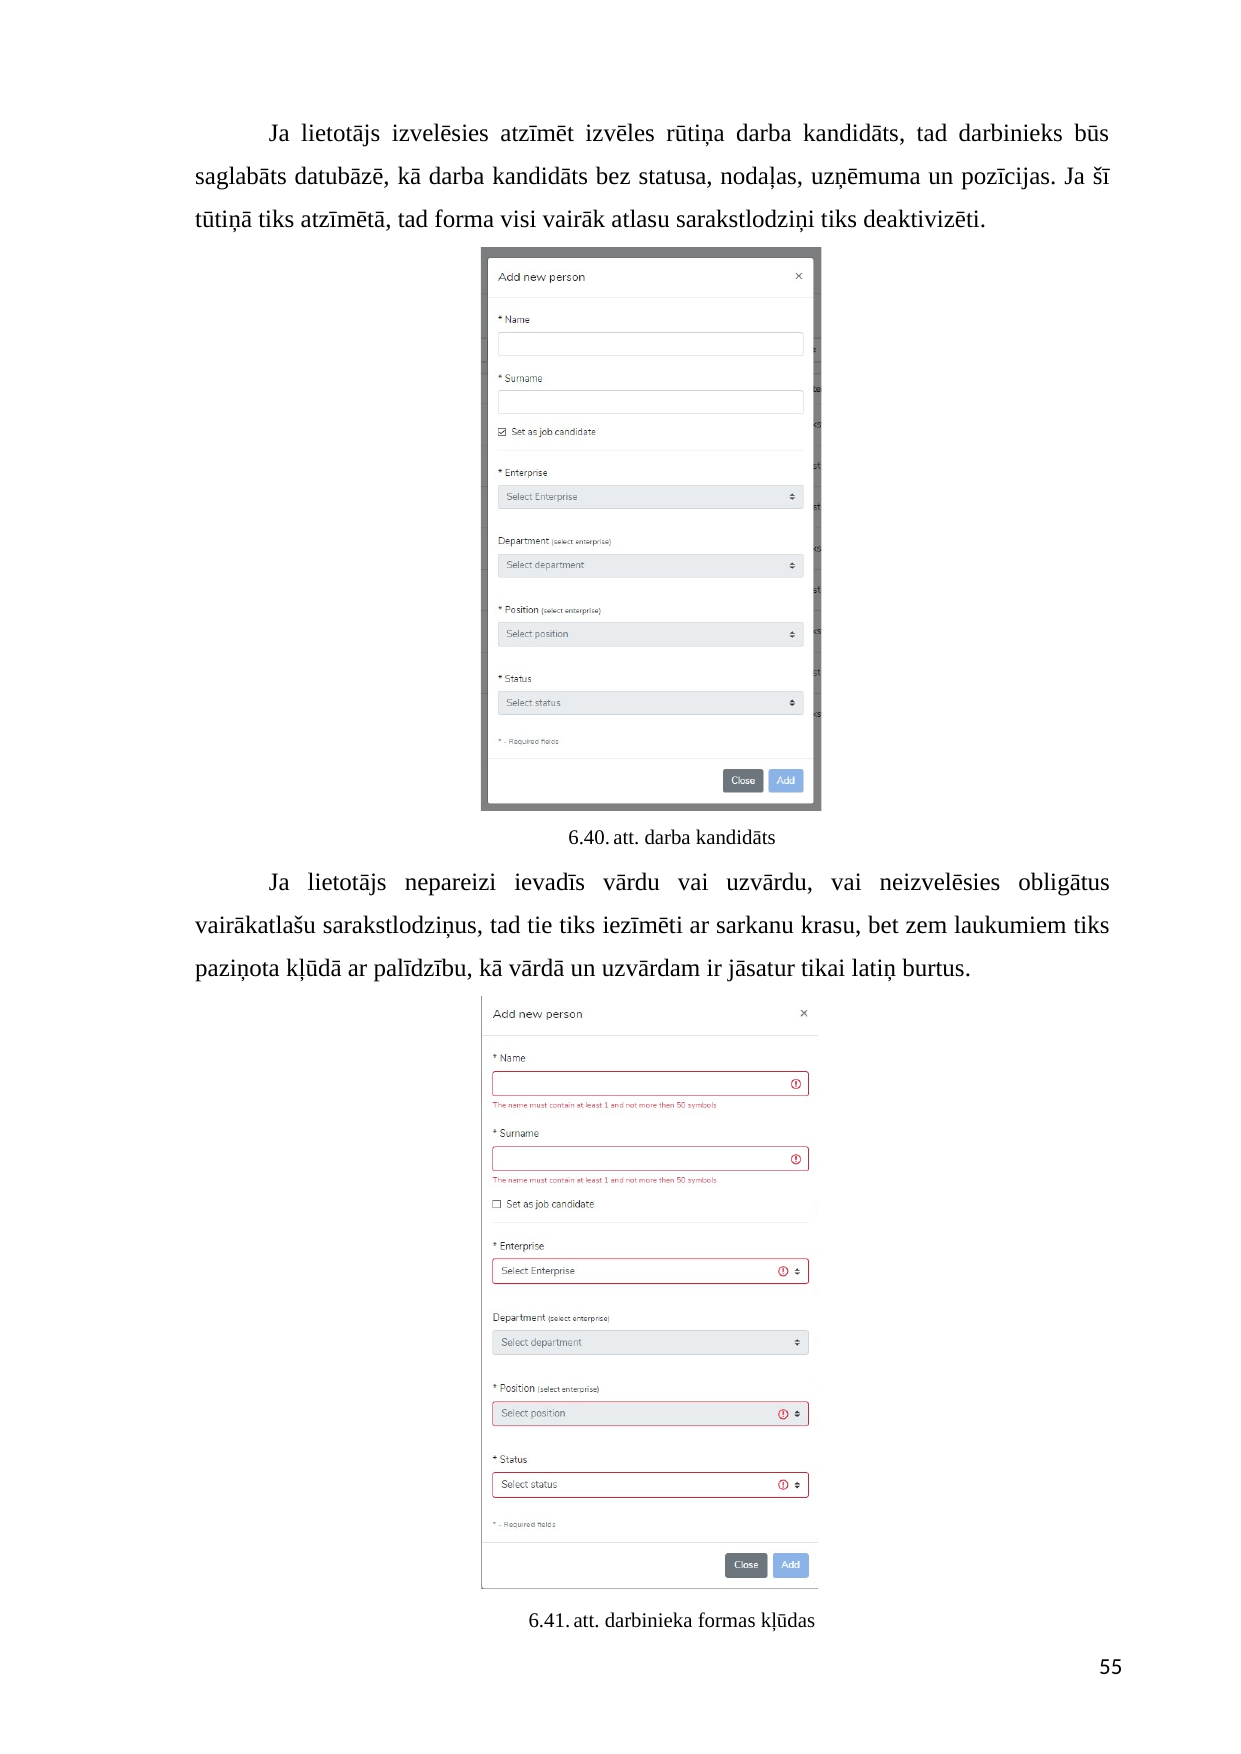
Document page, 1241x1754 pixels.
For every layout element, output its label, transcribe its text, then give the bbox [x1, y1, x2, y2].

text Ja lietotājs nepareizi ievadīs vārdu vai uzvārdu, vai neizvelēsies obligātus vairākatlašu sarakstlodziņus, tad tie tiks iezīmēti ar sarkanu krasu, bet zem laukumiem tiks paziņota kļūdā ar palīdzību, kā vārdā un uzvārdam ir jāsatur tikai latiņ burtus. [195, 867, 1110, 982]
list att. darba kandidāts [221, 825, 1122, 849]
list att. darbinieka formas kļūdas [221, 1608, 1122, 1632]
picture [481, 996, 819, 1589]
text Ja lietotājs izvelēsies atzīmēt izvēles rūtiņa darba kandidāts, tad darbinieks būs saglabāts datubāzē, kā darba kandidāts bez statusa, nodaļas, uzņēmuma un pozīcijas. Ja šī tūtiņā tiks atzīmētā, tad forma visi vairāk atlasu sarakstlodziņi tiks deaktivizēti. [195, 118, 1110, 233]
picture [480, 247, 822, 811]
